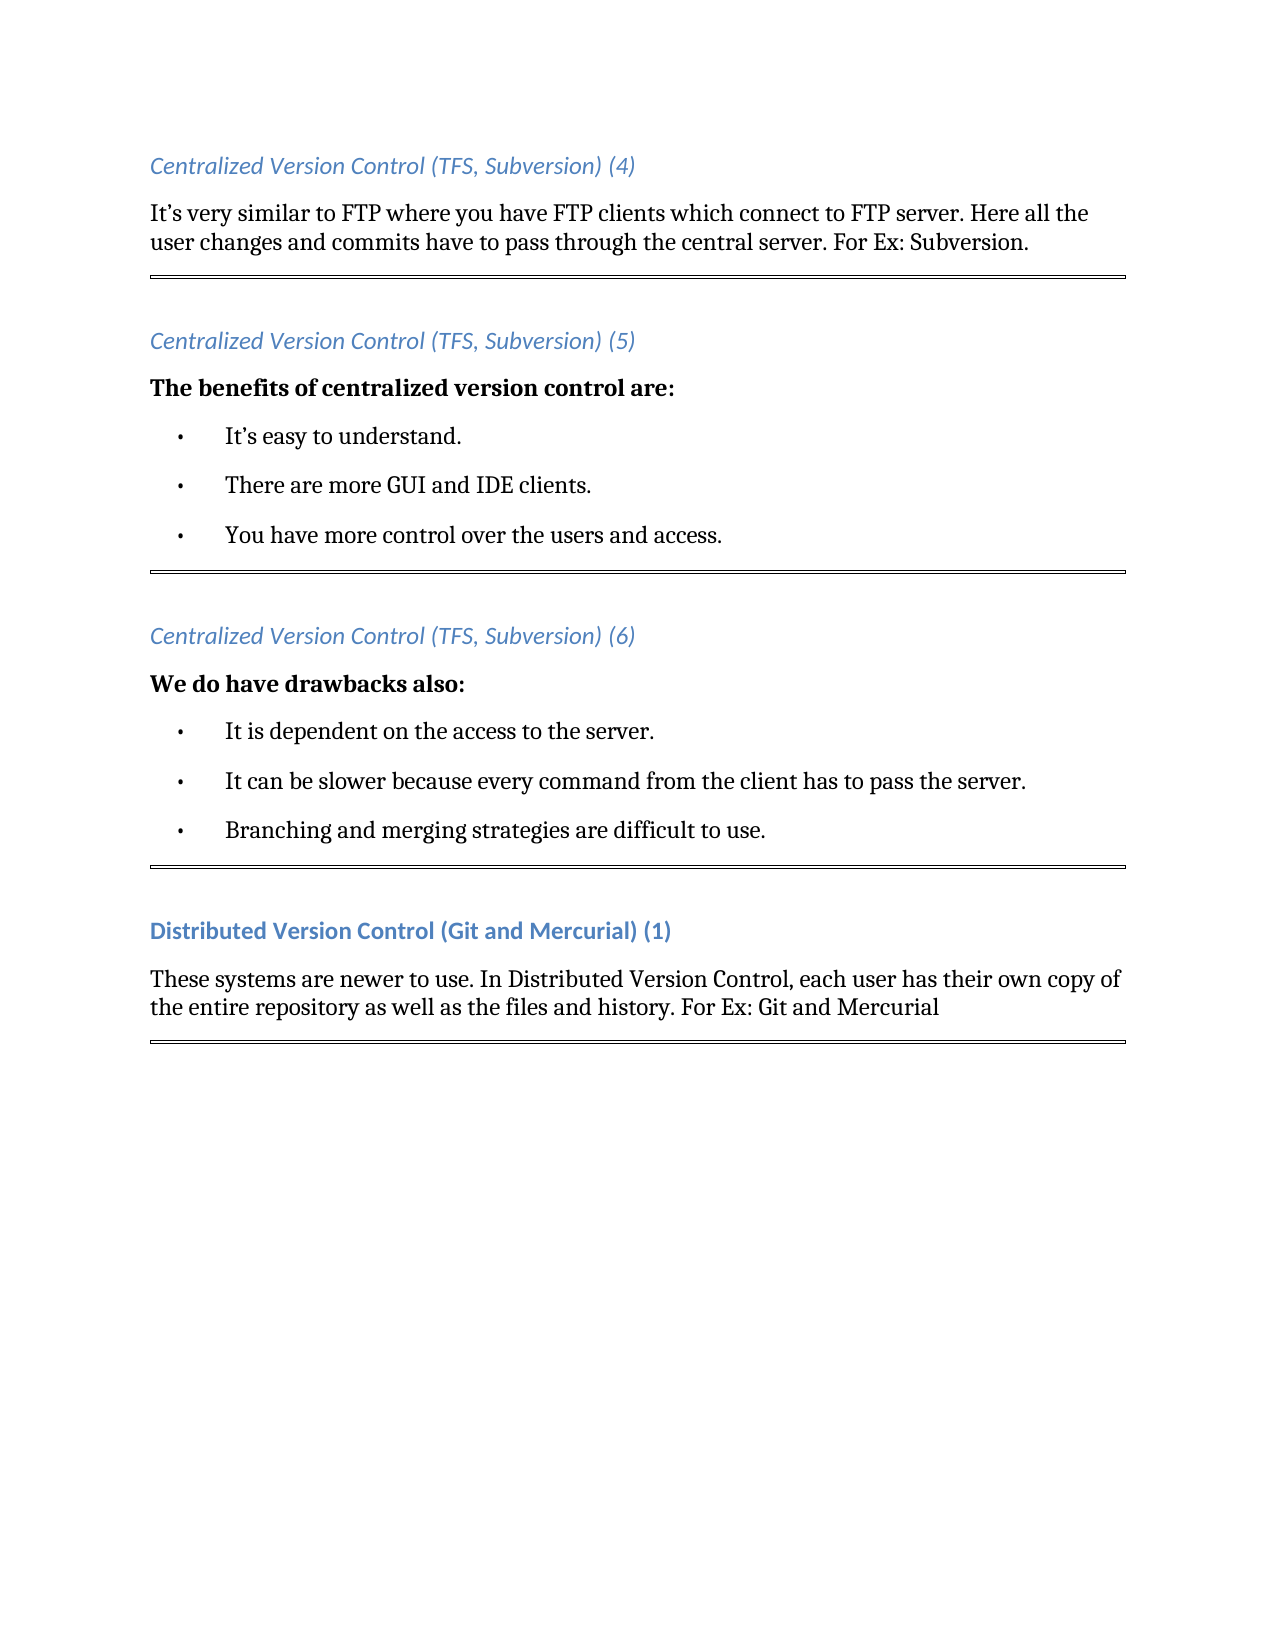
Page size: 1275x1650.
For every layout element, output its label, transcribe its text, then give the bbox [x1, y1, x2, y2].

list There are more GUI and IDE clients. [175, 471, 1125, 500]
list It is dependent on the access to the server. [175, 717, 1125, 746]
list It’s easy to understand. [175, 422, 1125, 451]
list Branching and merging strategies are difficult to use. [175, 816, 1125, 845]
subtitle Centralized Version Control (TFS, Subversion) (5) [150, 325, 1125, 356]
text We do have drawbacks also: [150, 669, 1125, 698]
subtitle Centralized Version Control (TFS, Subversion) (6) [150, 620, 1125, 651]
text It’s very similar to FTP where you have FTP clients which connect to FTP server. Here all the user changes and commits have to pass through the central server. For Ex: Subversion. [150, 199, 1125, 257]
text These systems are newer to use. In Distributed Version Control, each user has their own copy of the entire repository as well as the files and history. For Ex: Git and Mercurial [150, 964, 1125, 1022]
list It can be slower because every command from the client has to pass the server. [175, 767, 1125, 795]
subtitle Distributed Version Control (Git and Mercurial) (1) [150, 915, 1125, 946]
list You have more control over the users and access. [175, 521, 1125, 550]
subtitle Centralized Version Control (TFS, Subversion) (4) [150, 150, 1125, 181]
text The benefits of centralized version control are: [150, 374, 1125, 403]
